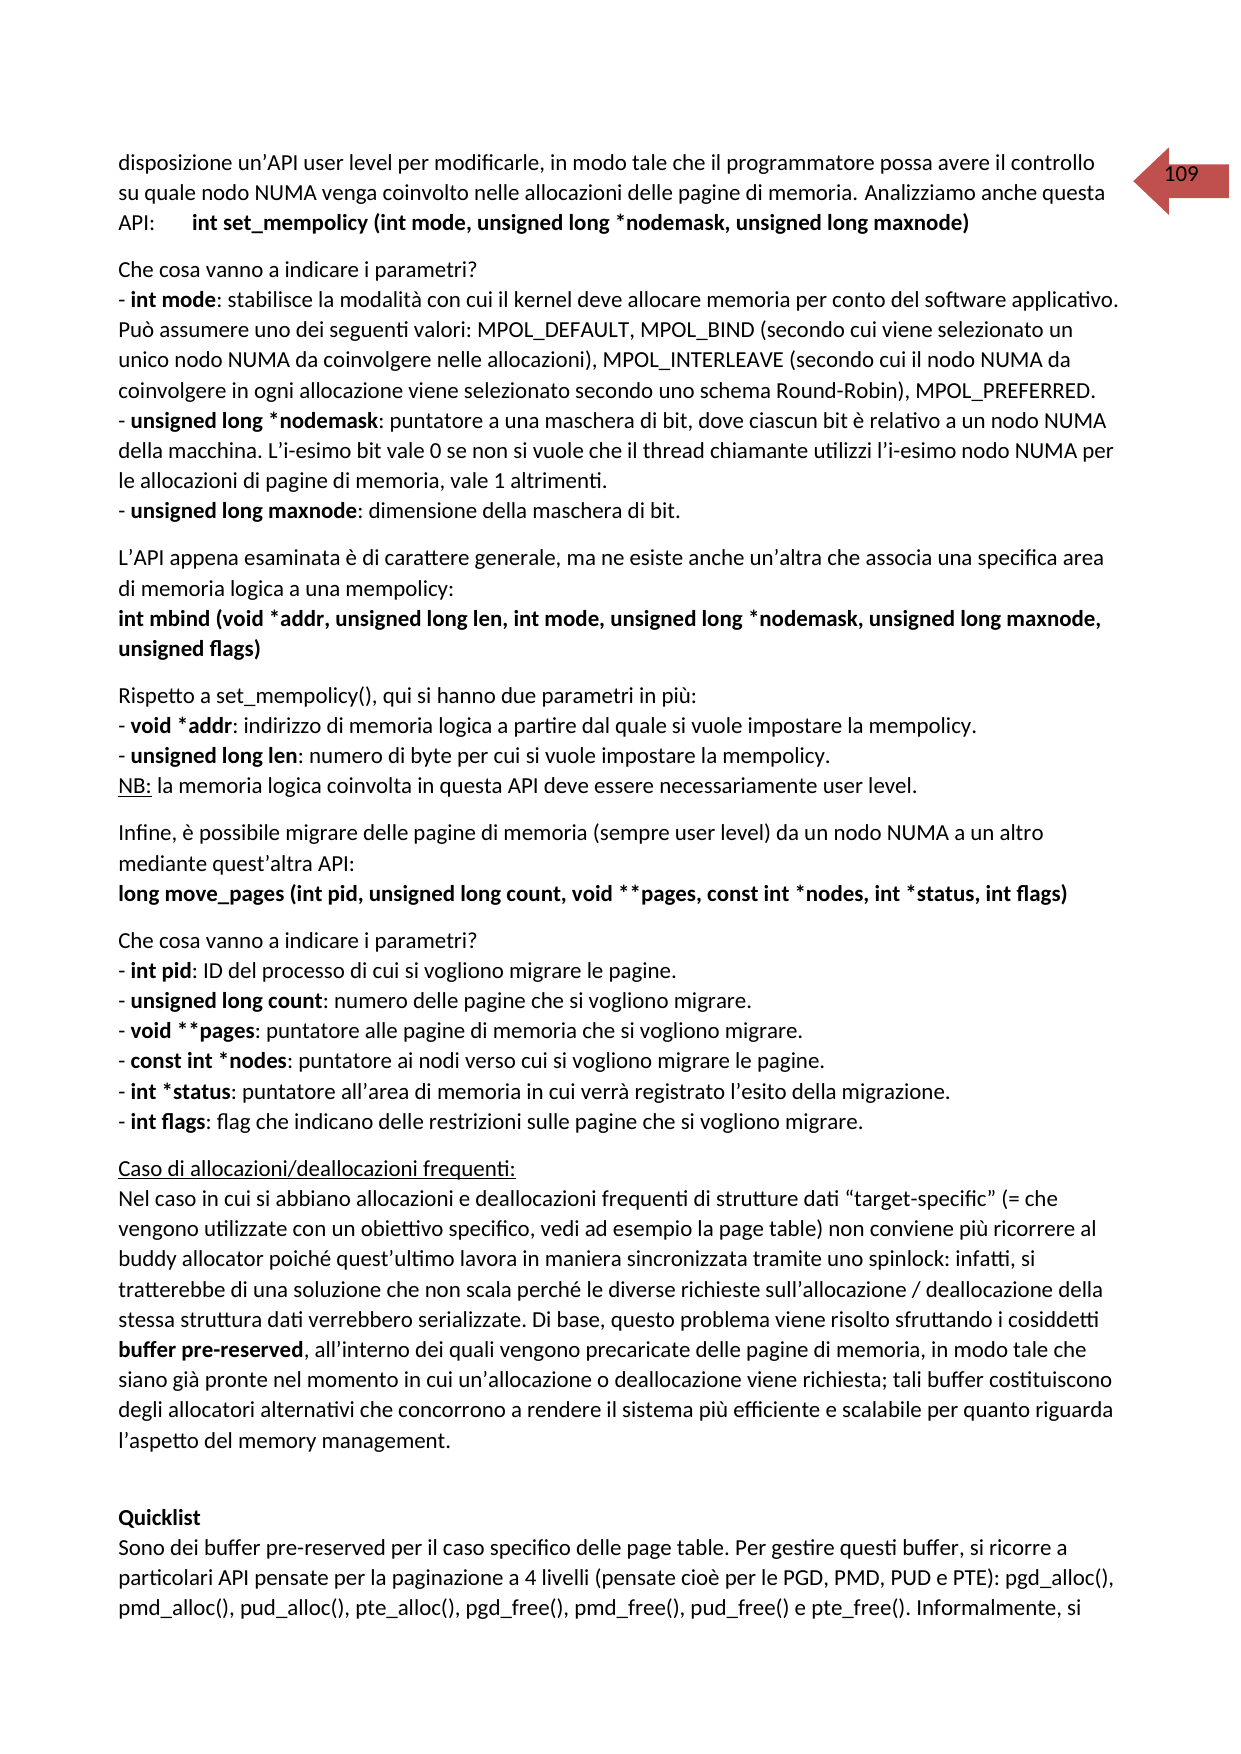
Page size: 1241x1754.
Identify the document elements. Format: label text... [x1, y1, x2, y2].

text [118, 1473, 1122, 1621]
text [118, 148, 1122, 236]
text Che cosa vanno a indicare i parametri? - int mode: stabilisce la modalità con cui il kernel deve allocare memoria per conto del software applicativo. Può assumere uno dei seguenti valori: MPOL_DEFAULT, MPOL_BIND (secondo cui viene selezionato un unico nodo NUMA da coinvolgere nelle allocazioni), MPOL_INTERLEAVE (secondo cui il nodo NUMA da coinvolgere in ogni allocazione viene selezionato secondo uno schema Round-Robin), MPOL_PREFERRED. - unsigned long *nodemask: puntatore a una maschera di bit, dove ciascun bit è relativo a un nodo NUMA della macchina. L’i-esimo bit vale 0 se non si vuole che il thread chiamante utilizzi l’i-esimo nodo NUMA per le allocazioni di pagine di memoria, vale 1 altrimenti. - unsigned long maxnode: dimensione della maschera di bit. [118, 255, 1122, 524]
text Che cosa vanno a indicare i parametri? - int pid: ID del processo di cui si vogliono migrare le pagine. - unsigned long count: numero delle pagine che si vogliono migrare. - void **pages: puntatore alle pagine di memoria che si vogliono migrare. - const int *nodes: puntatore ai nodi verso cui si vogliono migrare le pagine. - int *status: puntatore all’area di memoria in cui verrà registrato l’esito della migrazione. - int flags: flag che indicano delle restrizioni sulle pagine che si vogliono migrare. [118, 926, 1122, 1135]
text Infine, è possibile migrare delle pagine di memoria (sempre user level) da un nodo NUMA a un altro mediante quest’altra API: long move_pages (int pid, unsigned long count, void **pages, const int *nodes, int *status, int flags) [118, 818, 1122, 907]
text Caso di allocazioni/deallocazioni frequenti: Nel caso in cui si abbiano allocazioni e deallocazioni frequenti di strutture dati “target-specific” (= che vengono utilizzate con un obiettivo specifico, vedi ad esempio la page table) non conviene più ricorrere al buddy allocator poiché quest’ultimo lavora in maniera sincronizzata tramite uno spinlock: infatti, si tratterebbe di una soluzione che non scala perché le diverse richieste sull’allocazione / deallocazione della stessa struttura dati verrebbero serializzate. Di base, questo problema viene risolto sfruttando i cosiddetti buffer pre-reserved, all’interno dei quali vengono precaricate delle pagine di memoria, in modo tale che siano già pronte nel momento in cui un’allocazione o deallocazione viene richiesta; tali buffer costituiscono degli allocatori alternativi che concorrono a rendere il sistema più efficiente e scalabile per quanto riguarda l’aspetto del memory management. [118, 1154, 1122, 1454]
text Rispetto a set_mempolicy(), qui si hanno due parametri in più: - void *addr: indirizzo di memoria logica a partire dal quale si vuole impostare la mempolicy. - unsigned long len: numero di byte per cui si vuole impostare la mempolicy. NB: la memoria logica coinvolta in questa API deve essere necessariamente user level. [118, 681, 1122, 799]
text L’API appena esaminata è di carattere generale, ma ne esiste anche un’altra che associa una specifica area di memoria logica a una mempolicy: int mbind (void *addr, unsigned long len, int mode, unsigned long *nodemask, unsigned long maxnode, unsigned flags) [118, 543, 1122, 662]
